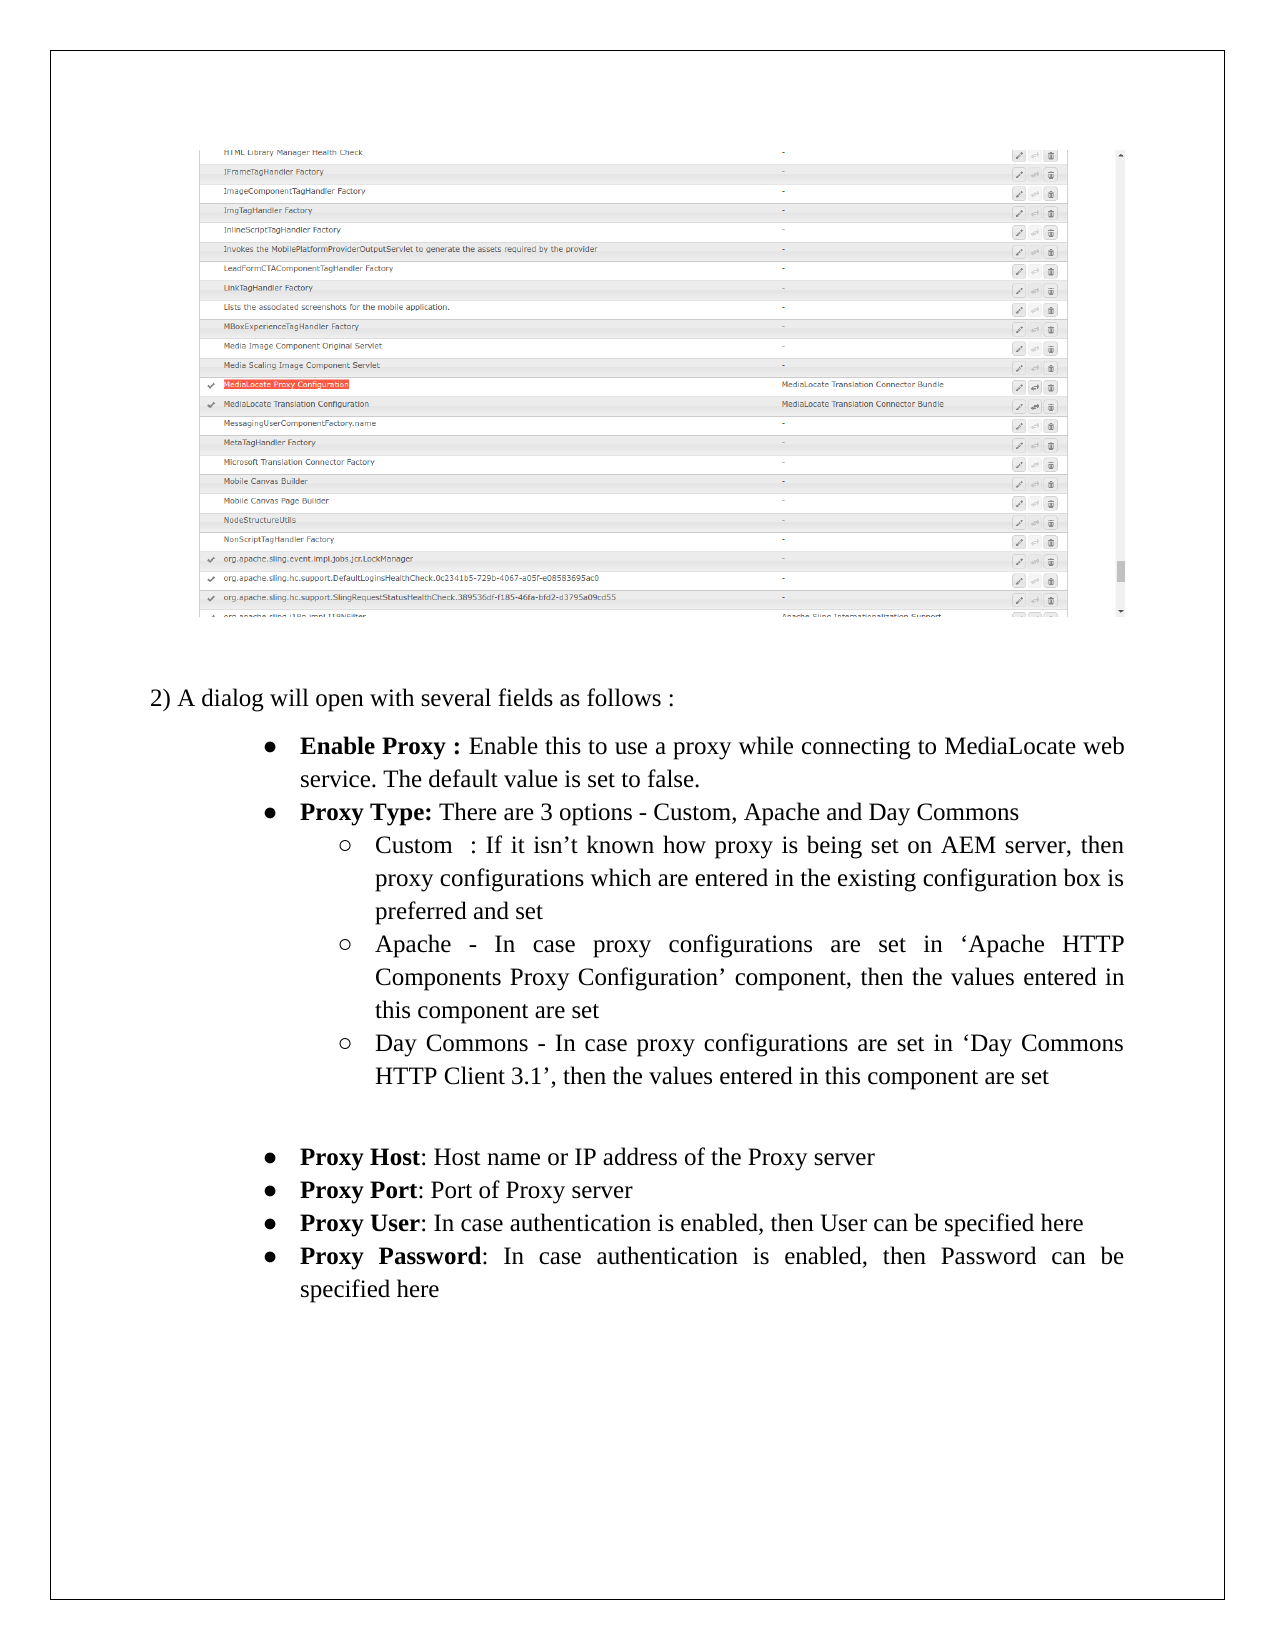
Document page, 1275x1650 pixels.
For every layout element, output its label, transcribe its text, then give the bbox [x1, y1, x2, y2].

list Custom : If it isn’t known how proxy is being set on AEM server, then proxy configurations which are entered in the existing configuration box is preferred and set [337, 830, 1125, 925]
list Proxy Host: Host name or IP address of the Proxy server [262, 1142, 1125, 1171]
list Enable Proxy : Enable this to use a proxy while connecting to MediaLocate web service. The default value is set to false. [262, 731, 1125, 793]
list Proxy Type: There are 3 options - Custom, Apache and Day Commons [262, 797, 1125, 826]
text 2) A dialog will open with several fields as follows : [150, 683, 1125, 712]
list Proxy Port: Port of Proxy server [262, 1175, 1125, 1204]
list Proxy Password: In case authentication is enabled, then Password can be specified here [262, 1241, 1125, 1303]
list Day Commons - In case proxy configurations are set in ‘Day Commons HTTP Client 3.1’, then the values entered in this component are set [337, 1028, 1125, 1090]
list Apache - In case proxy configurations are set in ‘Apache HTTP Components Proxy Configuration’ component, then the values entered in this component are set [337, 929, 1125, 1024]
list Proxy User: In case authentication is enabled, then User can be specified here [262, 1208, 1125, 1237]
picture [150, 150, 1125, 617]
